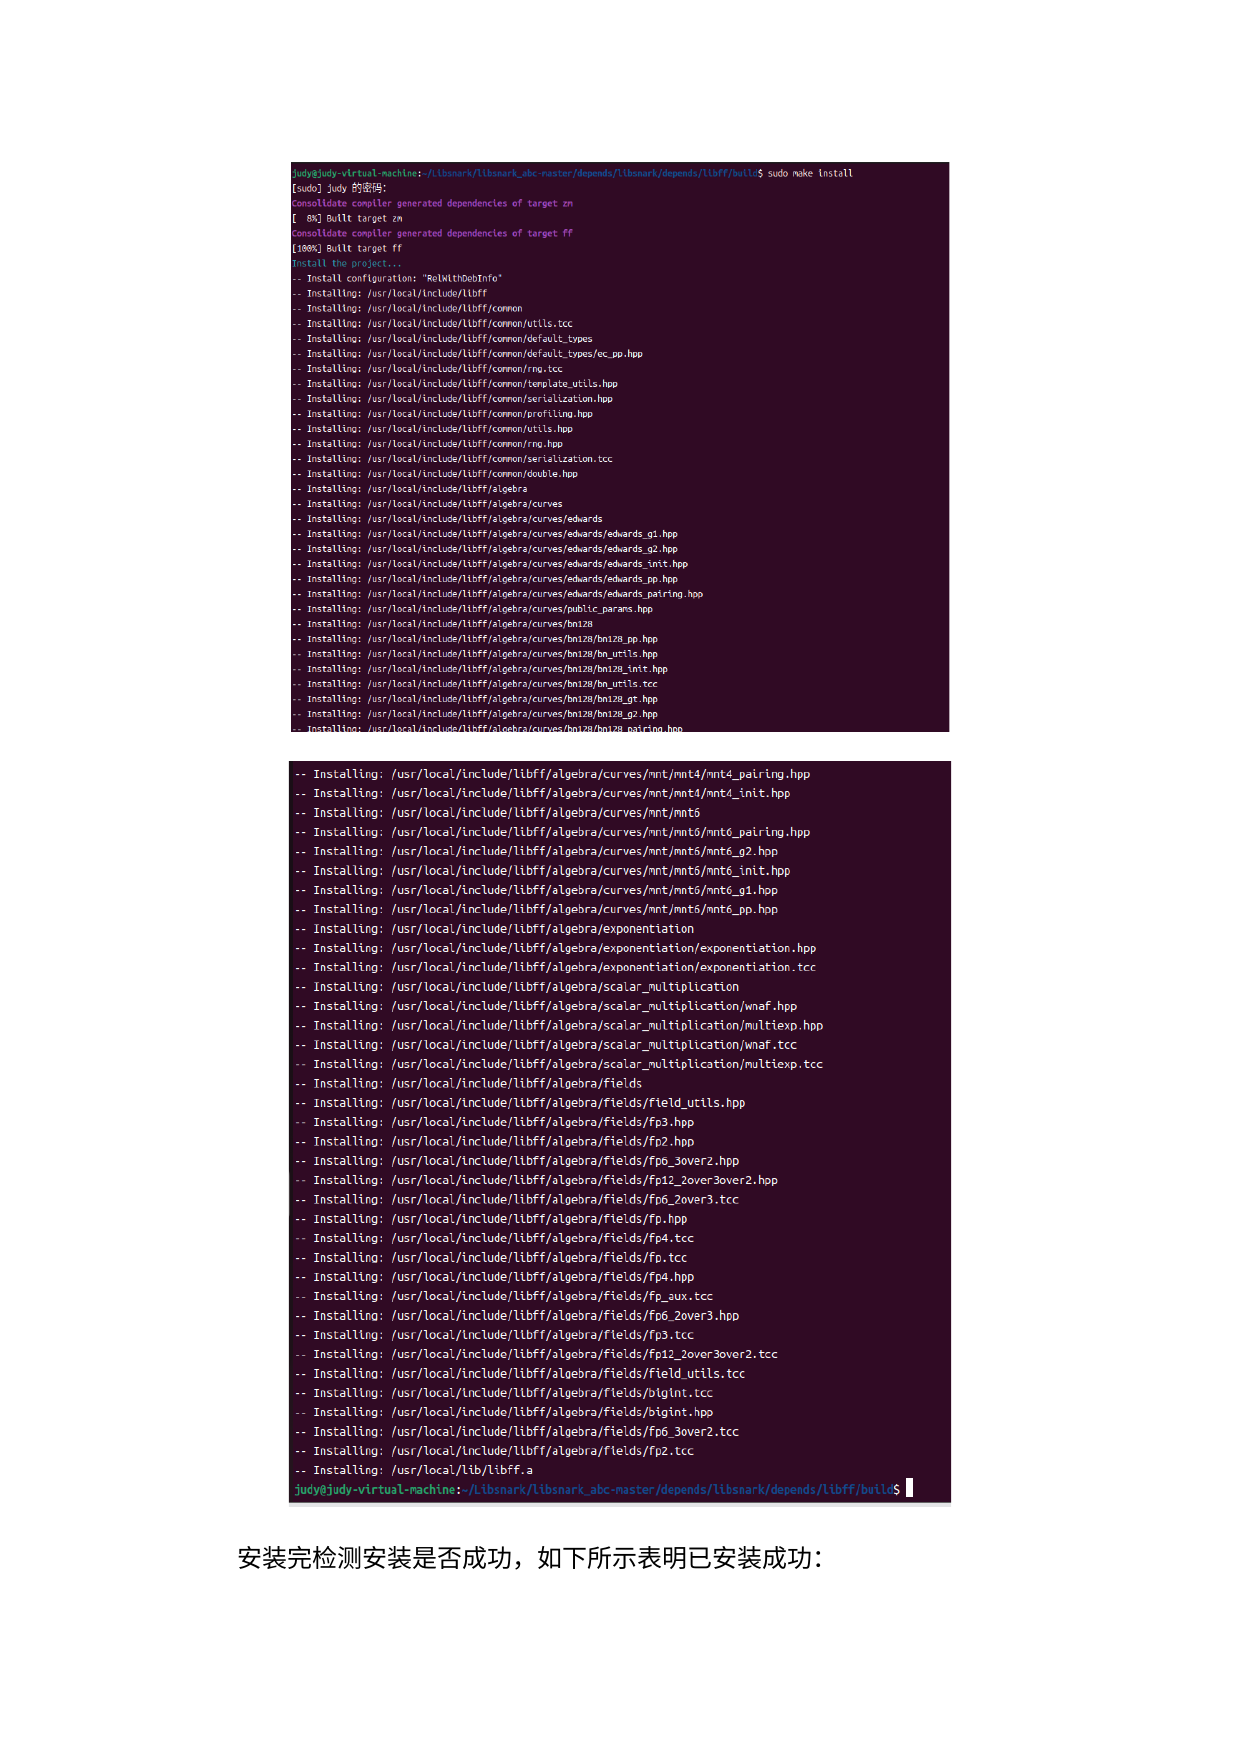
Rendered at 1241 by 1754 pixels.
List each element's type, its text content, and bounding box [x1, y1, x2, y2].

picture [291, 162, 950, 732]
picture [288, 761, 952, 1507]
list 安装完检测安装是否成功，如下所示表明已安装成功： [187, 1524, 1053, 1589]
